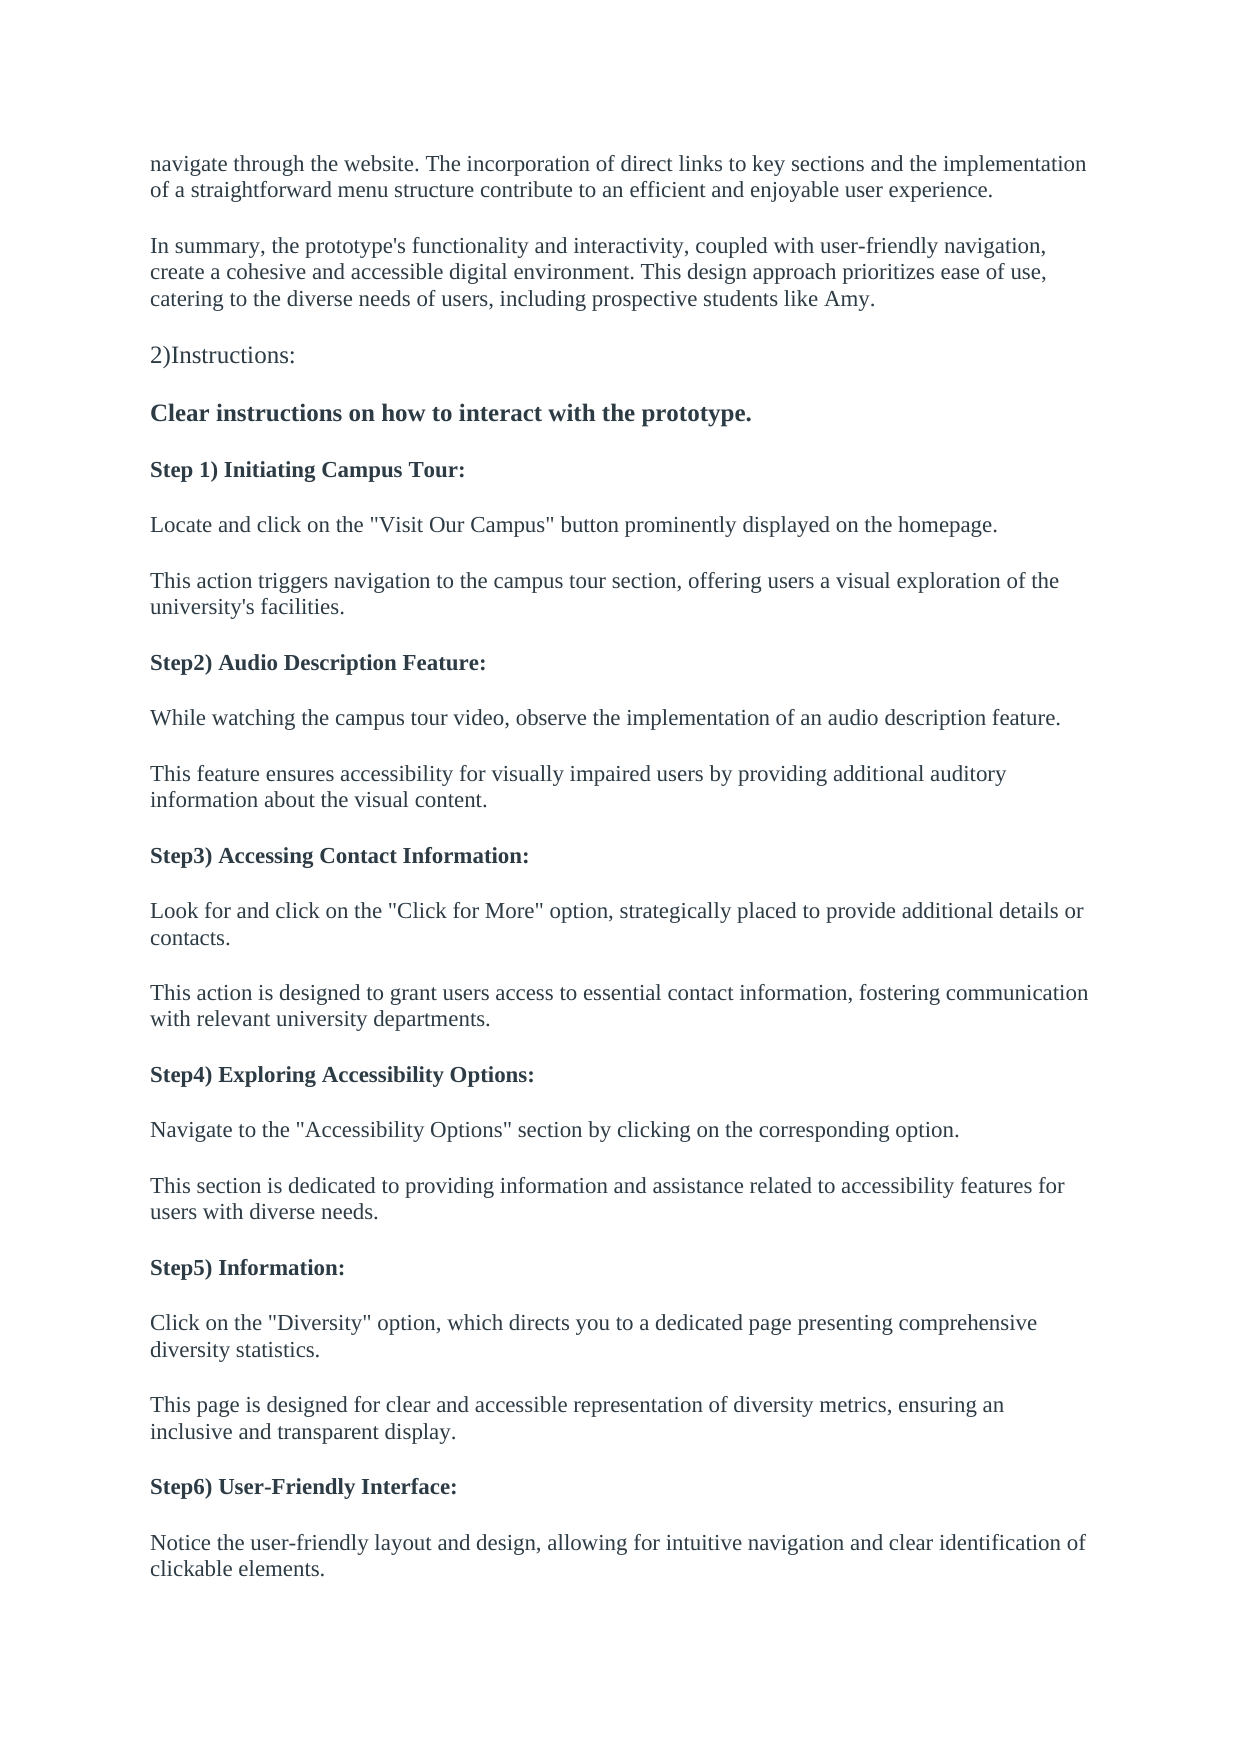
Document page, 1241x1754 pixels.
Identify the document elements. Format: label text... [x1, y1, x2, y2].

text Clear instructions on how to interact with the prototype. [150, 398, 1090, 427]
text Look for and click on the "Click for More" option, strategically placed to provide additional details or contacts. [150, 897, 1090, 950]
text Navigate to the "Accessibility Options" section by clicking on the corresponding option. [150, 1117, 1090, 1143]
text This action triggers navigation to the campus tour section, offering users a visual exploration of the university's facilities. [150, 567, 1090, 620]
text Step3) Accessing Contact Information: [150, 842, 1090, 868]
text Step5) Information: [150, 1254, 1090, 1280]
text Step6) User-Friendly Interface: [150, 1473, 1090, 1499]
text Step2) Audio Description Feature: [150, 649, 1090, 675]
text While watching the campus tour video, observe the implementation of an audio description feature. [150, 704, 1090, 731]
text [150, 150, 1090, 203]
text This section is dedicated to providing information and assistance related to accessibility features for users with diverse needs. [150, 1172, 1090, 1225]
text This action is designed to grant users access to essential contact information, fostering communication with relevant university departments. [150, 979, 1090, 1032]
text This feature ensures accessibility for visually impaired users by providing additional auditory information about the visual content. [150, 760, 1090, 813]
text Step 1) Initiating Campus Tour: [150, 456, 1090, 482]
text Notice the user-friendly layout and design, allowing for intuitive navigation and clear identification of clickable elements. [150, 1529, 1090, 1581]
text Click on the "Diversity" option, which directs you to a dedicated page presenting comprehensive diversity statistics. [150, 1309, 1090, 1362]
text Step4) Exploring Accessibility Options: [150, 1061, 1090, 1087]
text In summary, the prototype's functionality and interactivity, coupled with user-friendly navigation, create a cohesive and accessible digital environment. This design approach prioritizes ease of use, catering to the diverse needs of users, including prospective students like Amy. [150, 232, 1090, 311]
text Locate and click on the "Visit Our Campus" button prominently displayed on the homepage. [150, 511, 1090, 538]
text 2)Instructions: [150, 340, 1090, 369]
text This page is designed for clear and accessible representation of diversity metrics, ensuring an inclusive and transparent display. [150, 1391, 1090, 1444]
